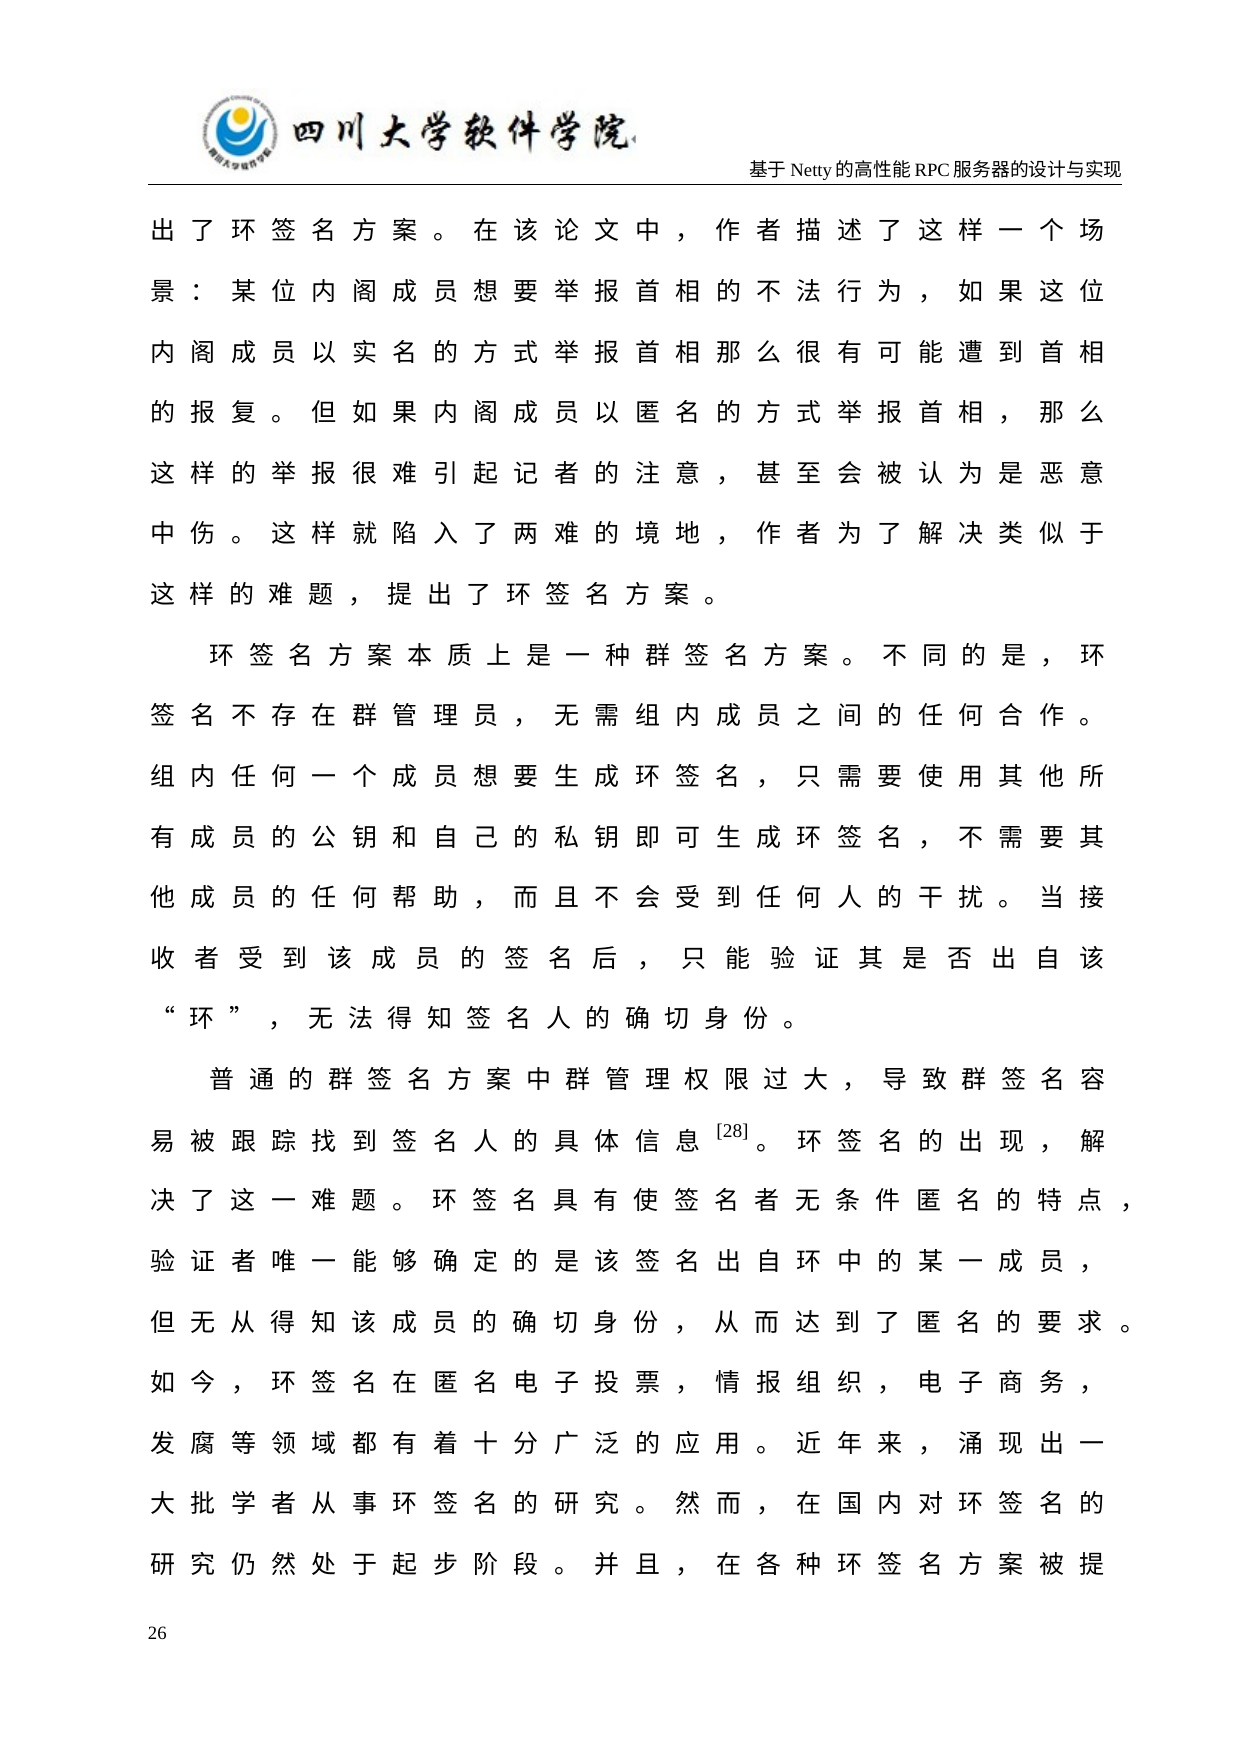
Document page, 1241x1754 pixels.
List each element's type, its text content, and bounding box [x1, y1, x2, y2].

picture [197, 88, 639, 177]
text 环签名方案本质上是一种群签名方案。不同的是，环签名不存在群管理员，无需组内成员之间的任何合作。组内任何一个成员想要生成环签名，只需要使用其他所有成员的公钥和自己的私钥即可生成环签名，不需要其他成员的任何帮助，而且不会受到任何人的干扰。当接收者受到该成员的签名后，只能验证其是否出自该“环”，无法得知签名人的确切身份。 [150, 623, 1120, 1047]
